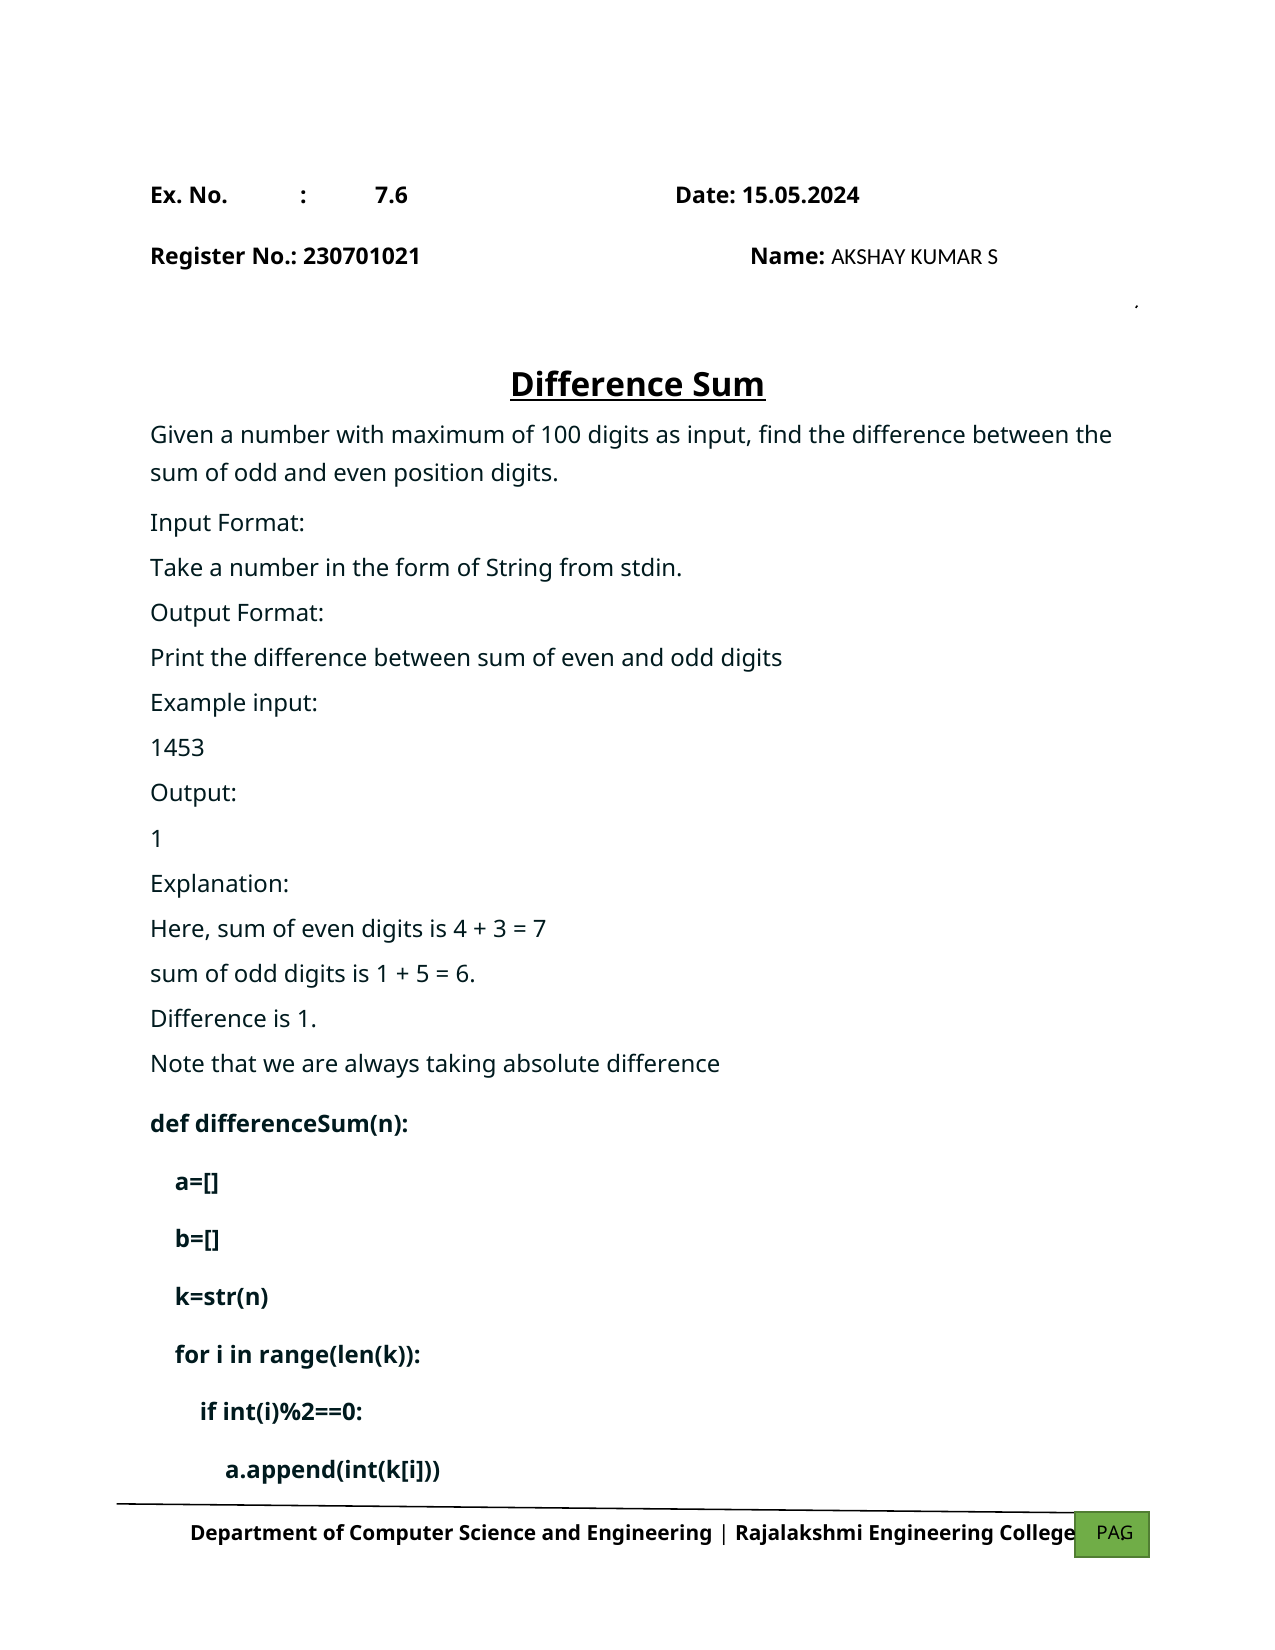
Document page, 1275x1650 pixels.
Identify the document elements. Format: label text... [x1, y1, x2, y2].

text 1453 [150, 731, 1125, 764]
text Output Format: [150, 596, 1125, 628]
text Difference Sum [150, 360, 1125, 406]
text Print the difference between sum of even and odd digits [150, 641, 1125, 673]
text Take a number in the form of String from stdin. [150, 551, 1125, 583]
text Difference is 1. [150, 1002, 1125, 1034]
text Ex. No. : 7.6 Date: 15.05.2024 [150, 179, 1125, 210]
text sum of odd digits is 1 + 5 = 6. [150, 957, 1125, 989]
text def differenceSum(n): [150, 1107, 1125, 1140]
text k=str(n) [150, 1280, 1125, 1312]
text 1 [150, 821, 1125, 854]
text a=[] [150, 1165, 1125, 1197]
text Register No.: 230701021 Name: AKSHAY KUMAR S [150, 239, 1125, 271]
text Given a number with maximum of 100 digits as input, find the difference between the sum of odd and even position digits. [150, 418, 1125, 488]
text b=[] [150, 1222, 1125, 1255]
text Explanation: [150, 866, 1125, 899]
text a.append(int(k[i])) [150, 1453, 1125, 1485]
text Note that we are always taking absolute difference [150, 1047, 1125, 1079]
text Here, sum of even digits is 4 + 3 = 7 [150, 912, 1125, 944]
text Example input: [150, 686, 1125, 719]
text for i in range(len(k)): [150, 1337, 1125, 1370]
text Output: [150, 776, 1125, 809]
text Input Format: [150, 506, 1125, 538]
text if int(i)%2==0: [150, 1395, 1125, 1428]
